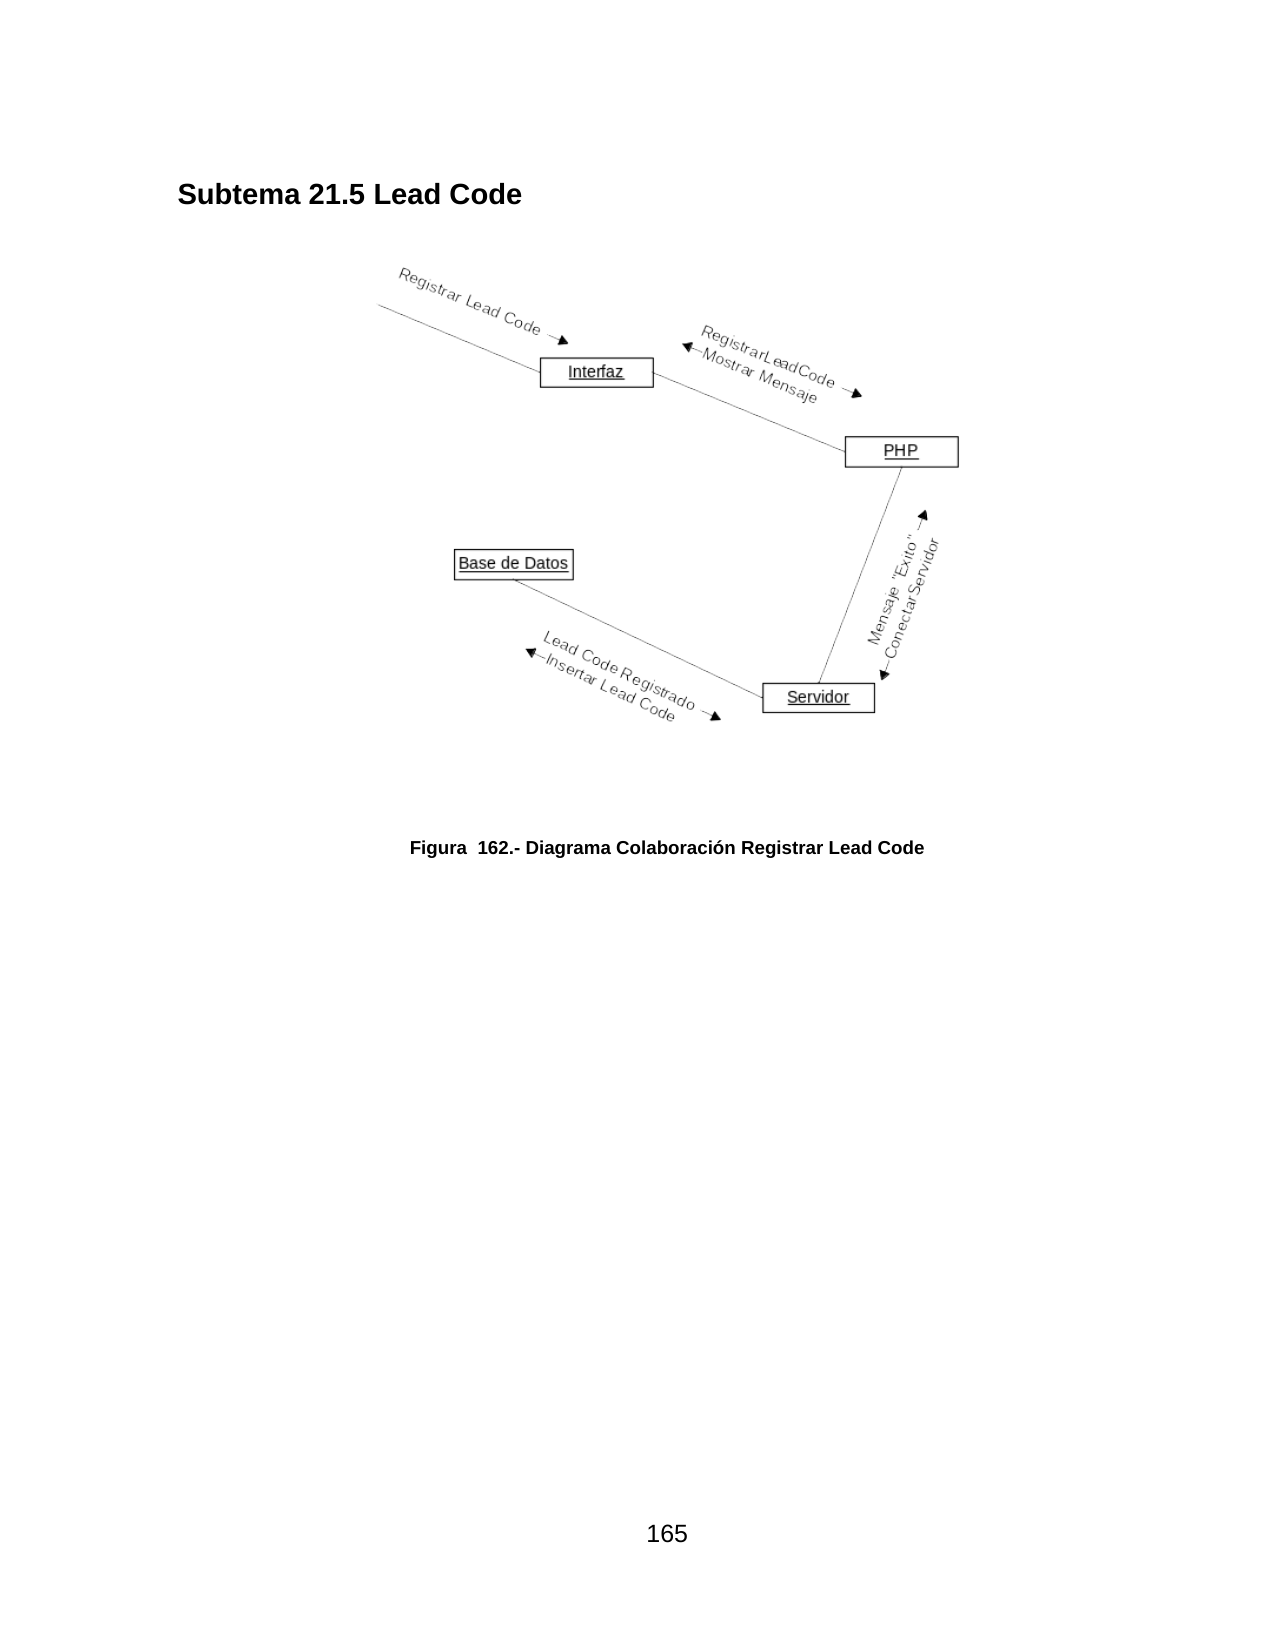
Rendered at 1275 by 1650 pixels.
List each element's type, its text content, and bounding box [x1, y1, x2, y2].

subtitle Lead Code [177, 177, 1157, 211]
